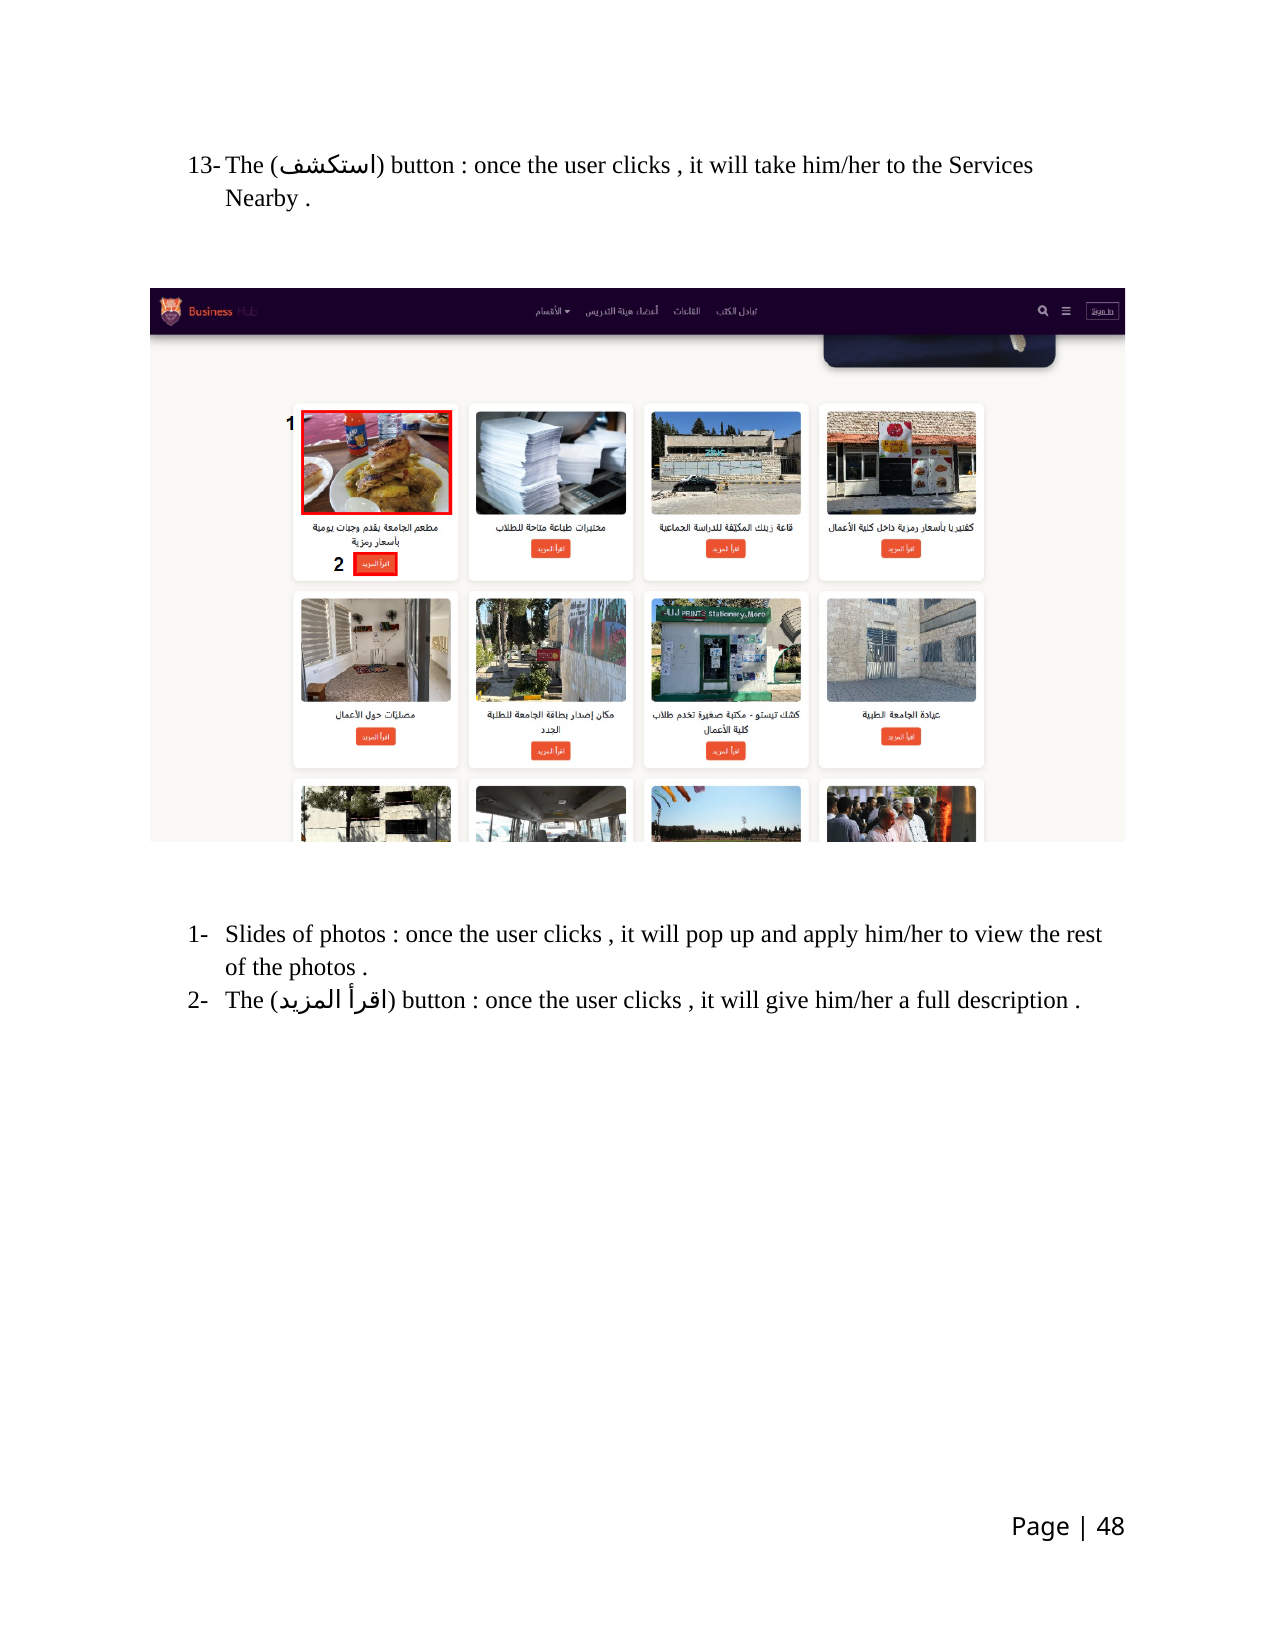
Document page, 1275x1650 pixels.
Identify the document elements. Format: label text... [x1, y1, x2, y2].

list Slides of photos : once the user clicks , it will pop up and apply him/her to view the rest of the photos . [187, 919, 1125, 981]
picture [150, 288, 1125, 842]
list The (اقرأ المزيد) button : once the user clicks , it will give him/her a full description . [187, 985, 1125, 1014]
list The (استكشف) button : once the user clicks , it will take him/her to the Services Nearby . [187, 150, 1125, 212]
